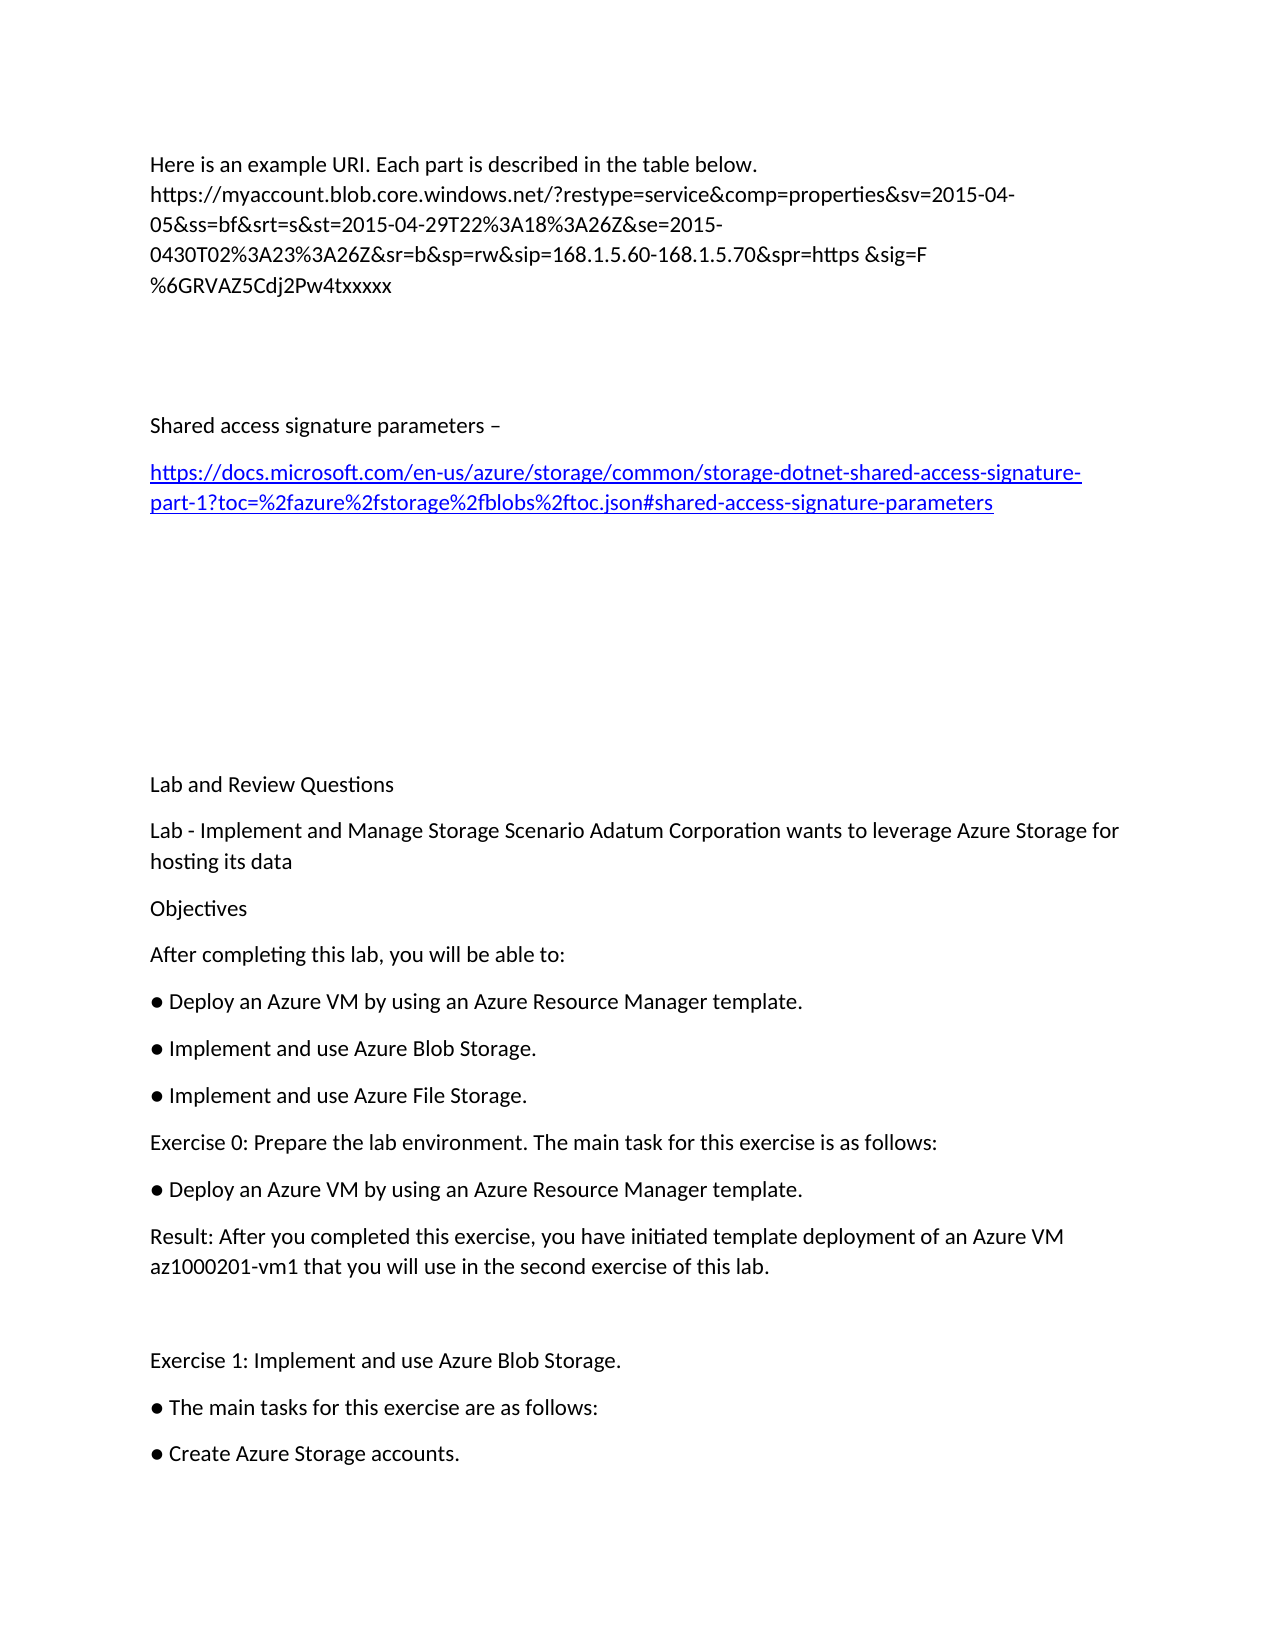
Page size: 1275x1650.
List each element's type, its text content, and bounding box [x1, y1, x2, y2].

text Here is an example URI. Each part is described in the table below. https://myaccount.blob.core.windows.net/?restype=service&comp=properties&sv=2015-04-05&ss=bf&srt=s&st=2015-04-29T22%3A18%3A26Z&se=2015-0430T02%3A23%3A26Z&sr=b&sp=rw&sip=168.1.5.60-168.1.5.70&spr=https &sig=F%6GRVAZ5Cdj2Pw4txxxxx [150, 150, 1125, 299]
text Lab and Review Questions [150, 770, 1125, 798]
text ● The main tasks for this exercise are as follows: [150, 1393, 1125, 1421]
text Exercise 1: Implement and use Azure Blob Storage. [150, 1346, 1125, 1374]
text ● Deploy an Azure VM by using an Azure Resource Manager template. [150, 1175, 1125, 1203]
text Objectives [150, 894, 1125, 922]
text Shared access signature parameters – [150, 411, 1125, 439]
text Lab - Implement and Manage Storage Scenario Adatum Corporation wants to leverage Azure Storage for hosting its data [150, 817, 1125, 875]
text After completing this lab, you will be able to: [150, 941, 1125, 969]
text ● Deploy an Azure VM by using an Azure Resource Manager template. [150, 987, 1125, 1016]
text ● Implement and use Azure Blob Storage. [150, 1034, 1125, 1062]
text ● Create Azure Storage accounts. [150, 1439, 1125, 1468]
text Result: After you completed this exercise, you have initiated template deployment of an Azure VM az1000201-vm1 that you will use in the second exercise of this lab. [150, 1222, 1125, 1280]
text https://docs.microsoft.com/en-us/azure/storage/common/storage-dotnet-shared-access-signature-part-1?toc=%2fazure%2fstorage%2fblobs%2ftoc.json#shared-access-signature-parameters [150, 458, 1125, 517]
text Exercise 0: Prepare the lab environment. The main task for this exercise is as follows: [150, 1128, 1125, 1156]
text ● Implement and use Azure File Storage. [150, 1081, 1125, 1109]
